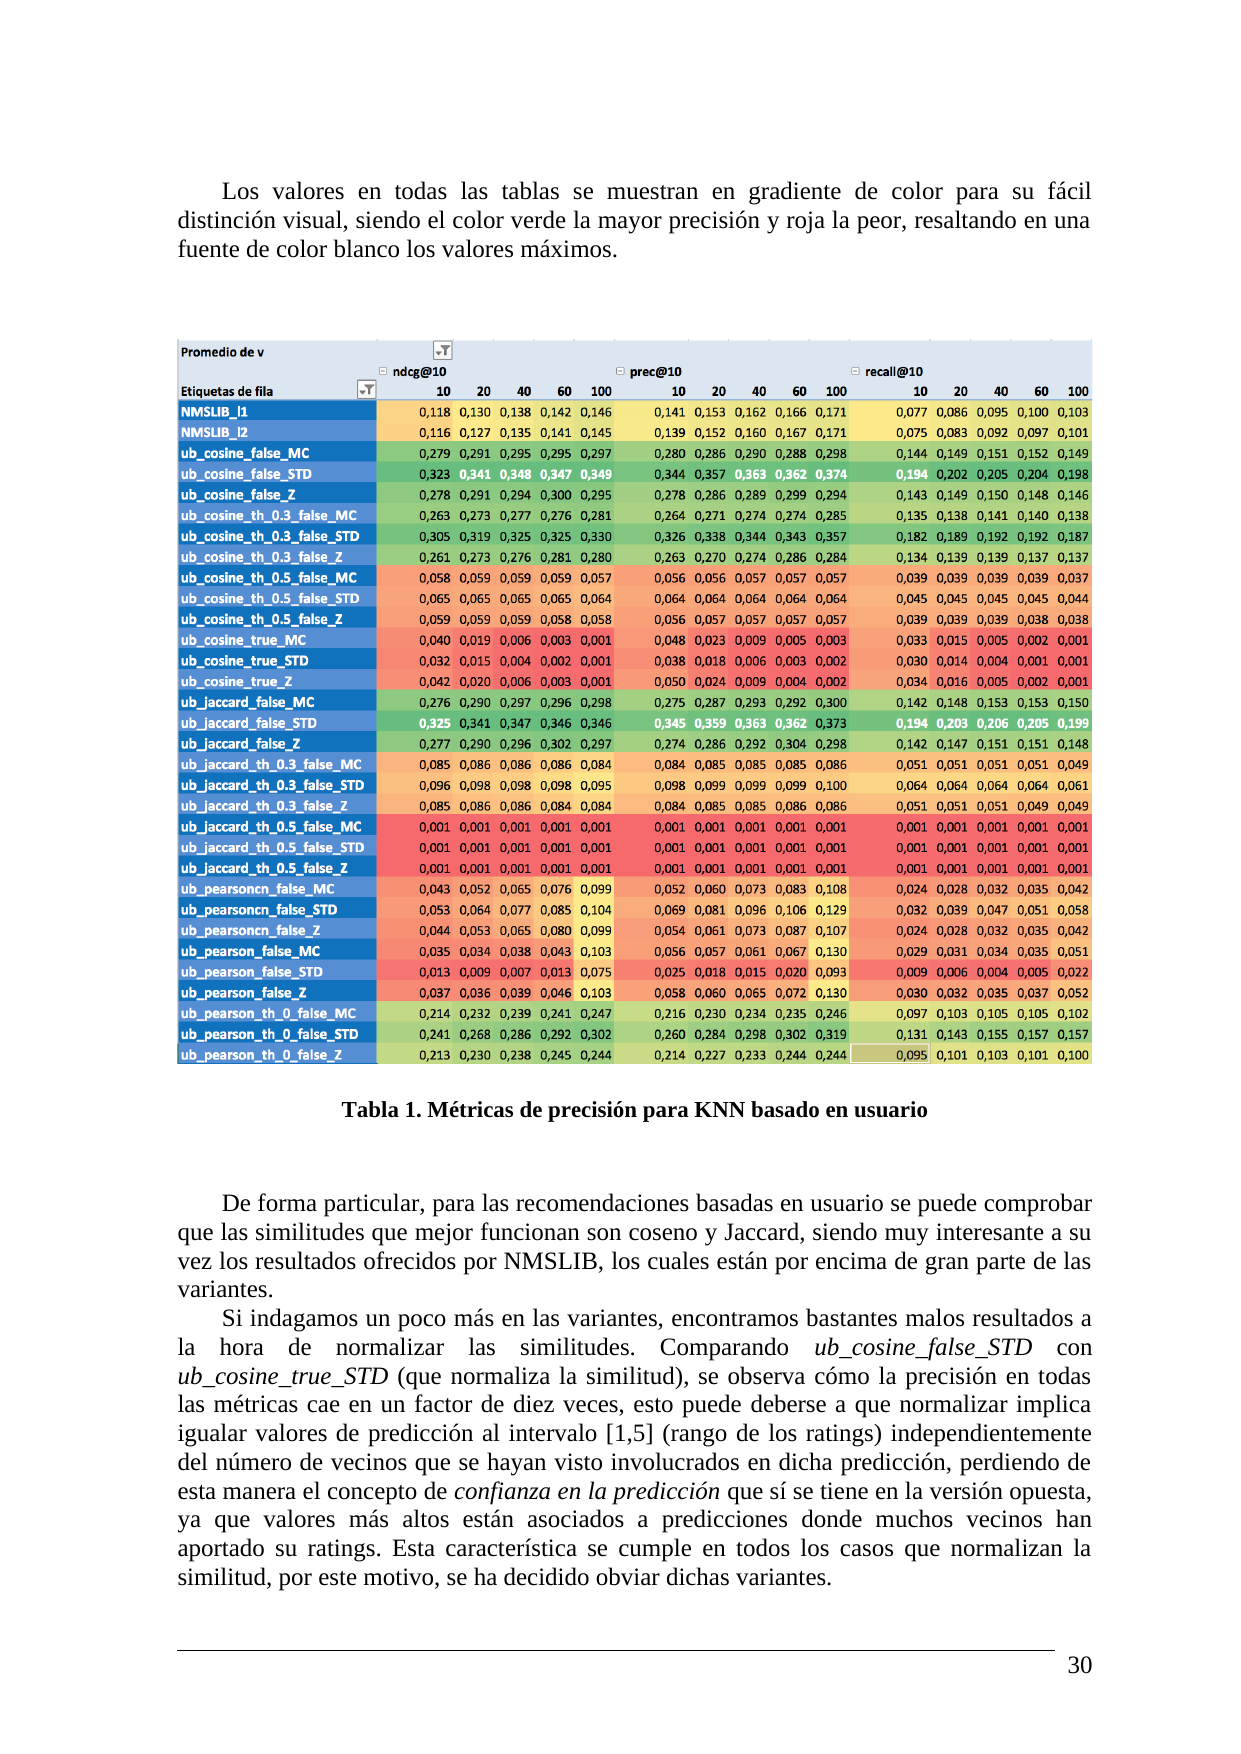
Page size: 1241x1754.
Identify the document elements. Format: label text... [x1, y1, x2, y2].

picture [177, 339, 1093, 1064]
text Tabla . Métricas de precisión para KNN basado en usuario [177, 1096, 1092, 1122]
text Los valores en todas las tablas se muestran en gradiente de color para su fácil distinción visual, siendo el color verde la mayor precisión y roja la peor, resaltando en una fuente de color blanco los valores máximos. [177, 176, 1092, 263]
text Si indagamos un poco más en las variantes, encontramos bastantes malos resultados a la hora de normalizar las similitudes. Comparando ub_cosine_false_STD con ub_cosine_true_STD (que normaliza la similitud), se observa cómo la precisión en todas las métricas cae en un factor de diez veces, esto puede deberse a que normalizar implica igualar valores de predicción al intervalo [1,5] (rango de los ratings) independientemente del número de vecinos que se hayan visto involucrados en dicha predicción, perdiendo de esta manera el concepto de confianza en la predicción que sí se tiene en la versión opuesta, ya que valores más altos están asociados a predicciones donde muchos vecinos han aportado su ratings. Esta característica se cumple en todos los casos que normalizan la similitud, por este motivo, se ha decidido obviar dichas variantes. [177, 1303, 1092, 1591]
text De forma particular, para las recomendaciones basadas en usuario se puede comprobar que las similitudes que mejor funcionan son coseno y Jaccard, siendo muy interesante a su vez los resultados ofrecidos por NMSLIB, los cuales están por encima de gran parte de las variantes. [177, 1188, 1092, 1303]
